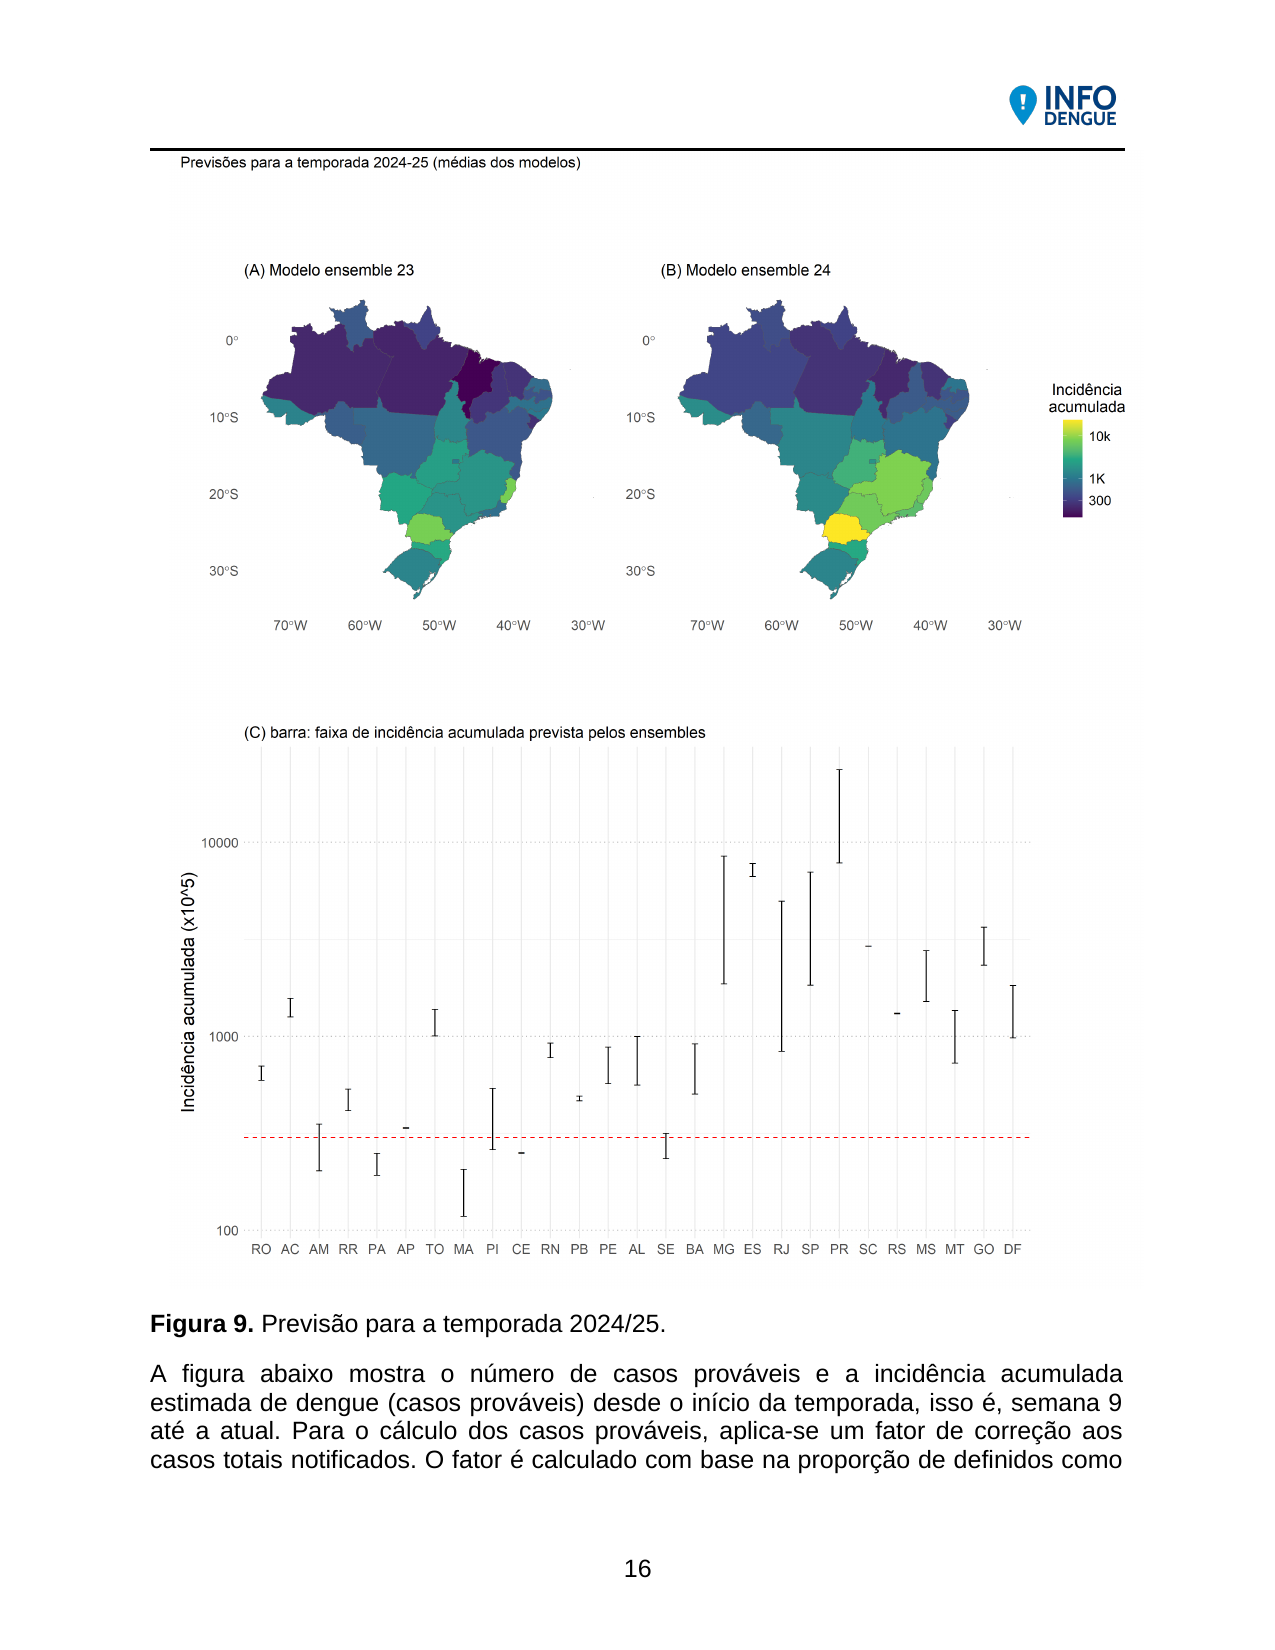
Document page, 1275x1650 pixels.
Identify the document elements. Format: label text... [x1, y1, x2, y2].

text Figura 9. Previsão para a temporada 2024/25. [150, 1309, 1125, 1338]
picture [168, 150, 1144, 1289]
picture [1000, 75, 1125, 136]
